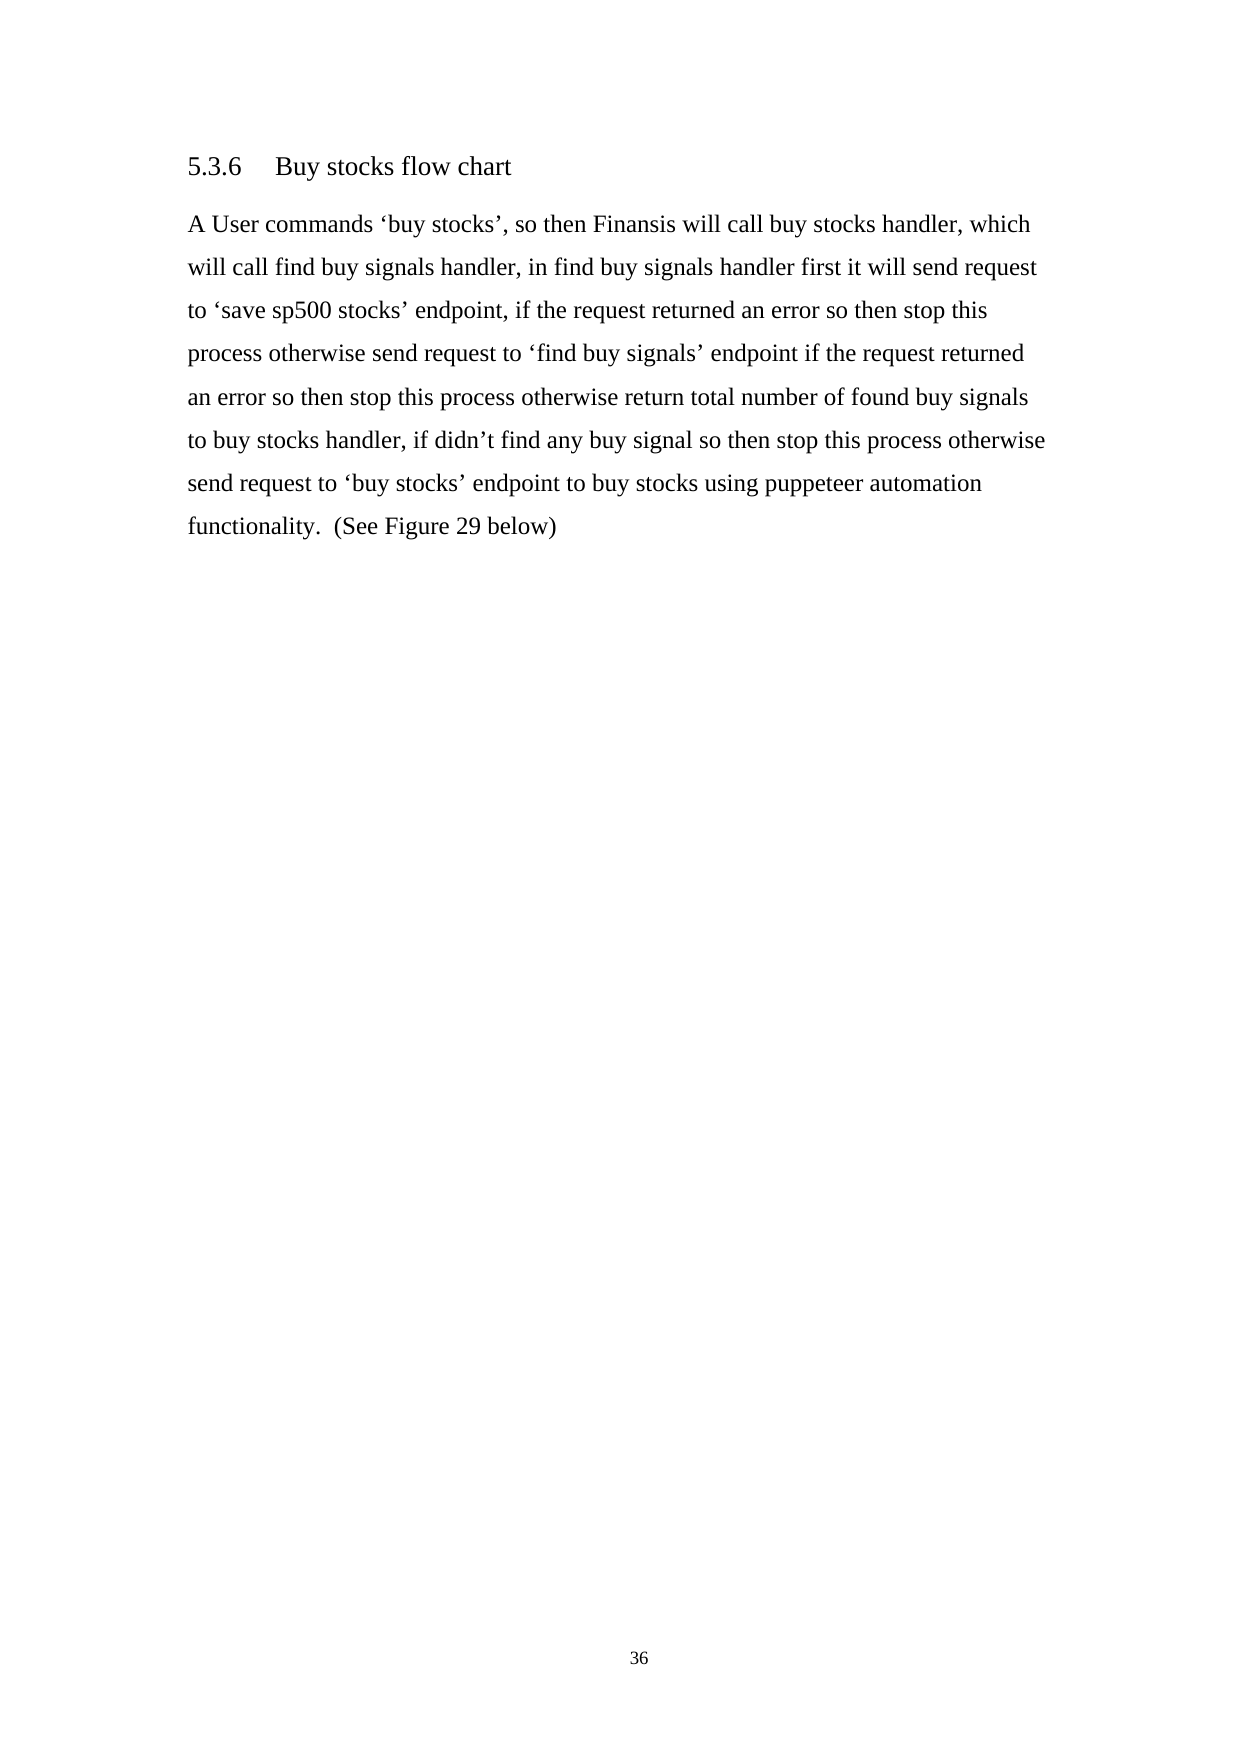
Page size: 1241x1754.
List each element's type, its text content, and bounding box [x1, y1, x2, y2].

list A User commands ‘buy stocks’, so then Finansis will call buy stocks handler, which will call find buy signals handler, in find buy signals handler first it will send request to ‘save sp500 stocks’ endpoint, if the request returned an error so then stop this process otherwise send request to ‘find buy signals’ endpoint if the request returned an error so then stop this process otherwise return total number of found buy signals to buy stocks handler, if didn’t find any buy signal so then stop this process otherwise send request to ‘buy stocks’ endpoint to buy stocks using puppeteer automation functionality. (See Figure 29 below) [187, 209, 1053, 540]
subtitle Buy stocks flow chart [187, 150, 1053, 181]
